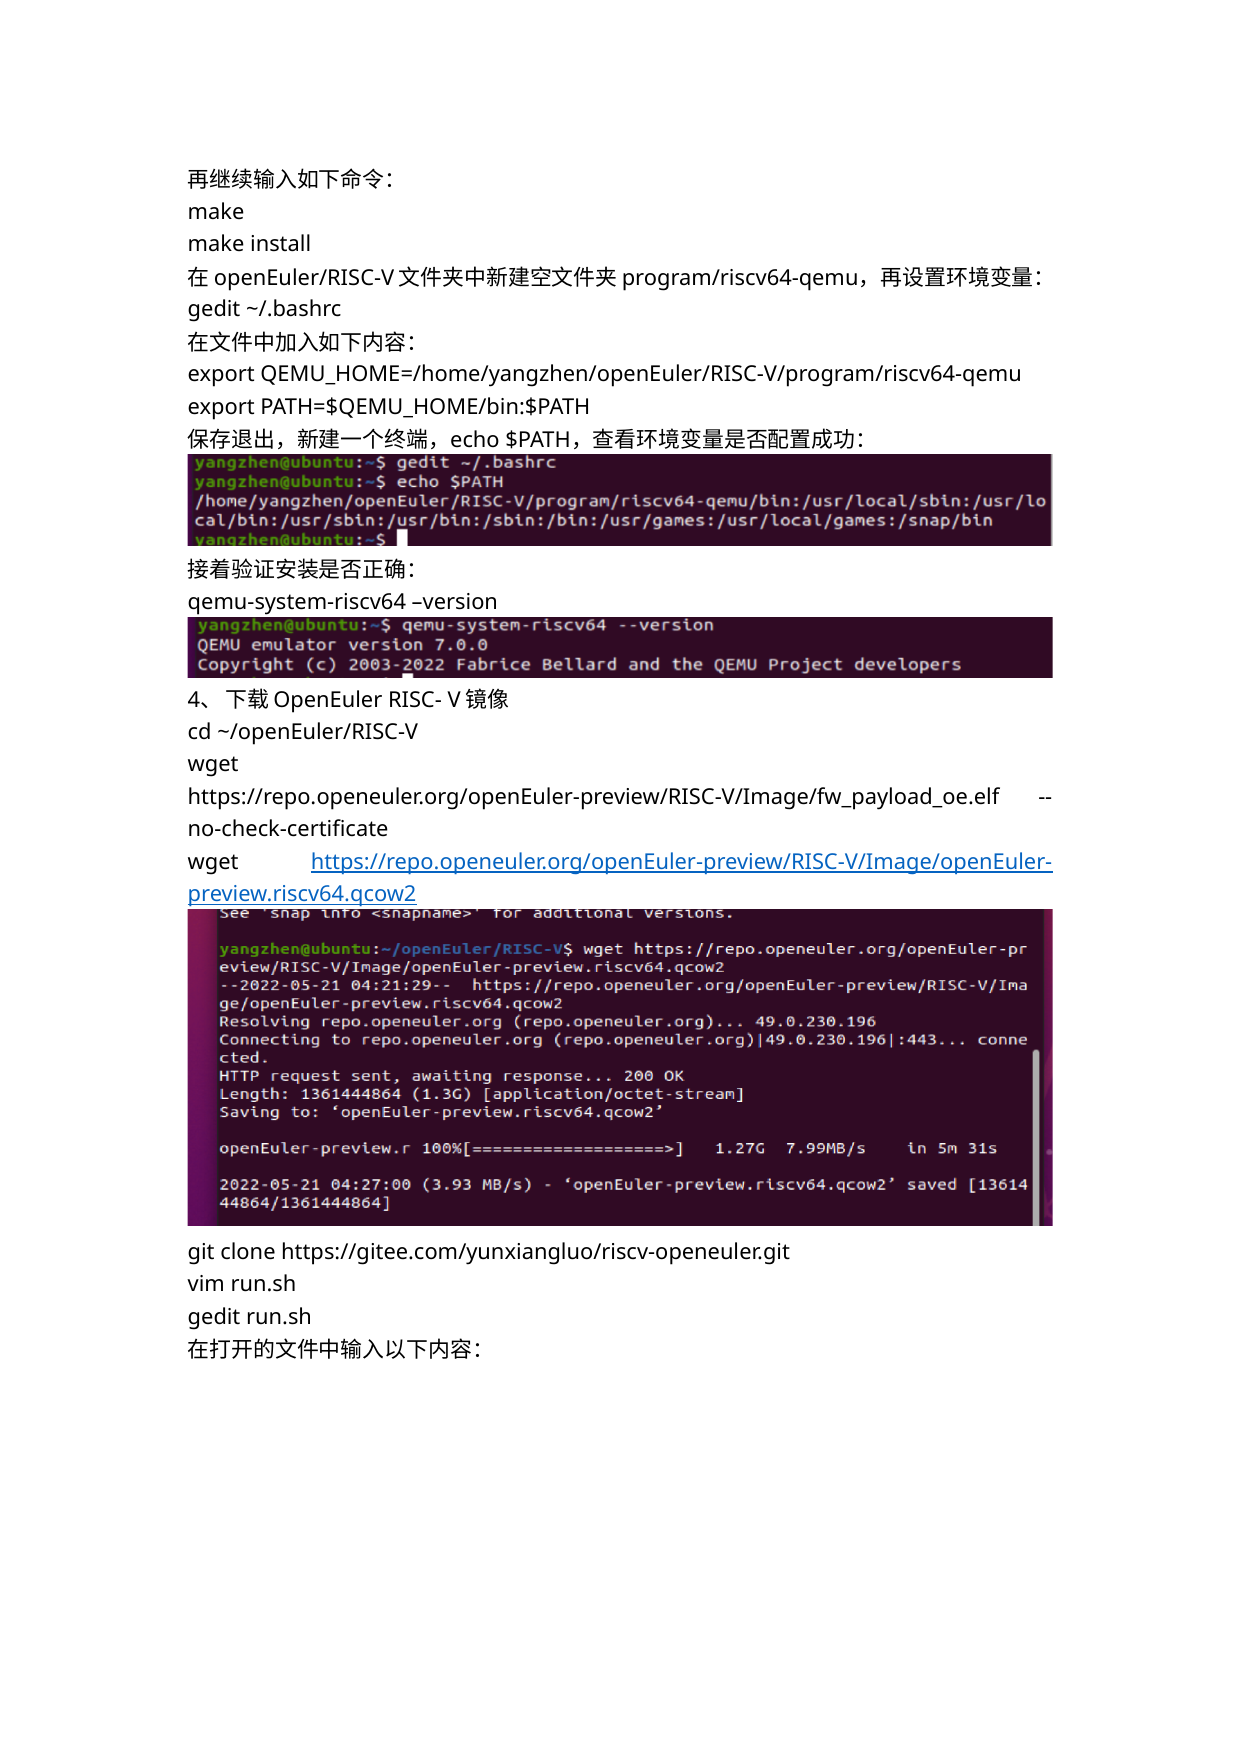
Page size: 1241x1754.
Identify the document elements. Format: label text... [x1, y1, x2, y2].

picture [187, 454, 1053, 546]
text gedit ~/.bashrc [187, 292, 1053, 324]
text 在文件中加入如下内容： [187, 324, 1053, 357]
text 保存退出，新建一个终端，echo $PATH，查看环境变量是否配置成功： [187, 422, 1053, 454]
text 再继续输入如下命令： [187, 162, 1053, 194]
text make [187, 194, 1053, 227]
text qemu-system-riscv64 –version [187, 584, 1053, 617]
text cd ~/openEuler/RISC-V [187, 714, 1053, 747]
text wget https://repo.openeuler.org/openEuler-preview/RISC-V/Image/fw_payload_oe.elf --no-check-certificate [187, 747, 1053, 844]
text 在打开的文件中输入以下内容： [187, 1332, 1053, 1364]
text 在openEuler/RISC-V文件夹中新建空文件夹program/riscv64-qemu，再设置环境变量： [187, 259, 1053, 292]
text 接着验证安装是否正确： [187, 552, 1053, 584]
text gedit run.sh [187, 1299, 1053, 1332]
text export QEMU_HOME=/home/yangzhen/openEuler/RISC-V/program/riscv64-qemu [187, 357, 1053, 389]
text vim run.sh [187, 1267, 1053, 1299]
text make install [187, 227, 1053, 259]
picture [187, 617, 1053, 678]
picture [187, 909, 1053, 1226]
text export PATH=$QEMU_HOME/bin:$PATH [187, 389, 1053, 422]
list 下载OpenEuler RISC- V镜像 [187, 682, 1053, 714]
text git clone https://gitee.com/yunxiangluo/riscv-openeuler.git [187, 1234, 1053, 1267]
text wget https://repo.openeuler.org/openEuler-preview/RISC-V/Image/openEuler-preview.riscv64.qcow2 [187, 844, 1053, 909]
